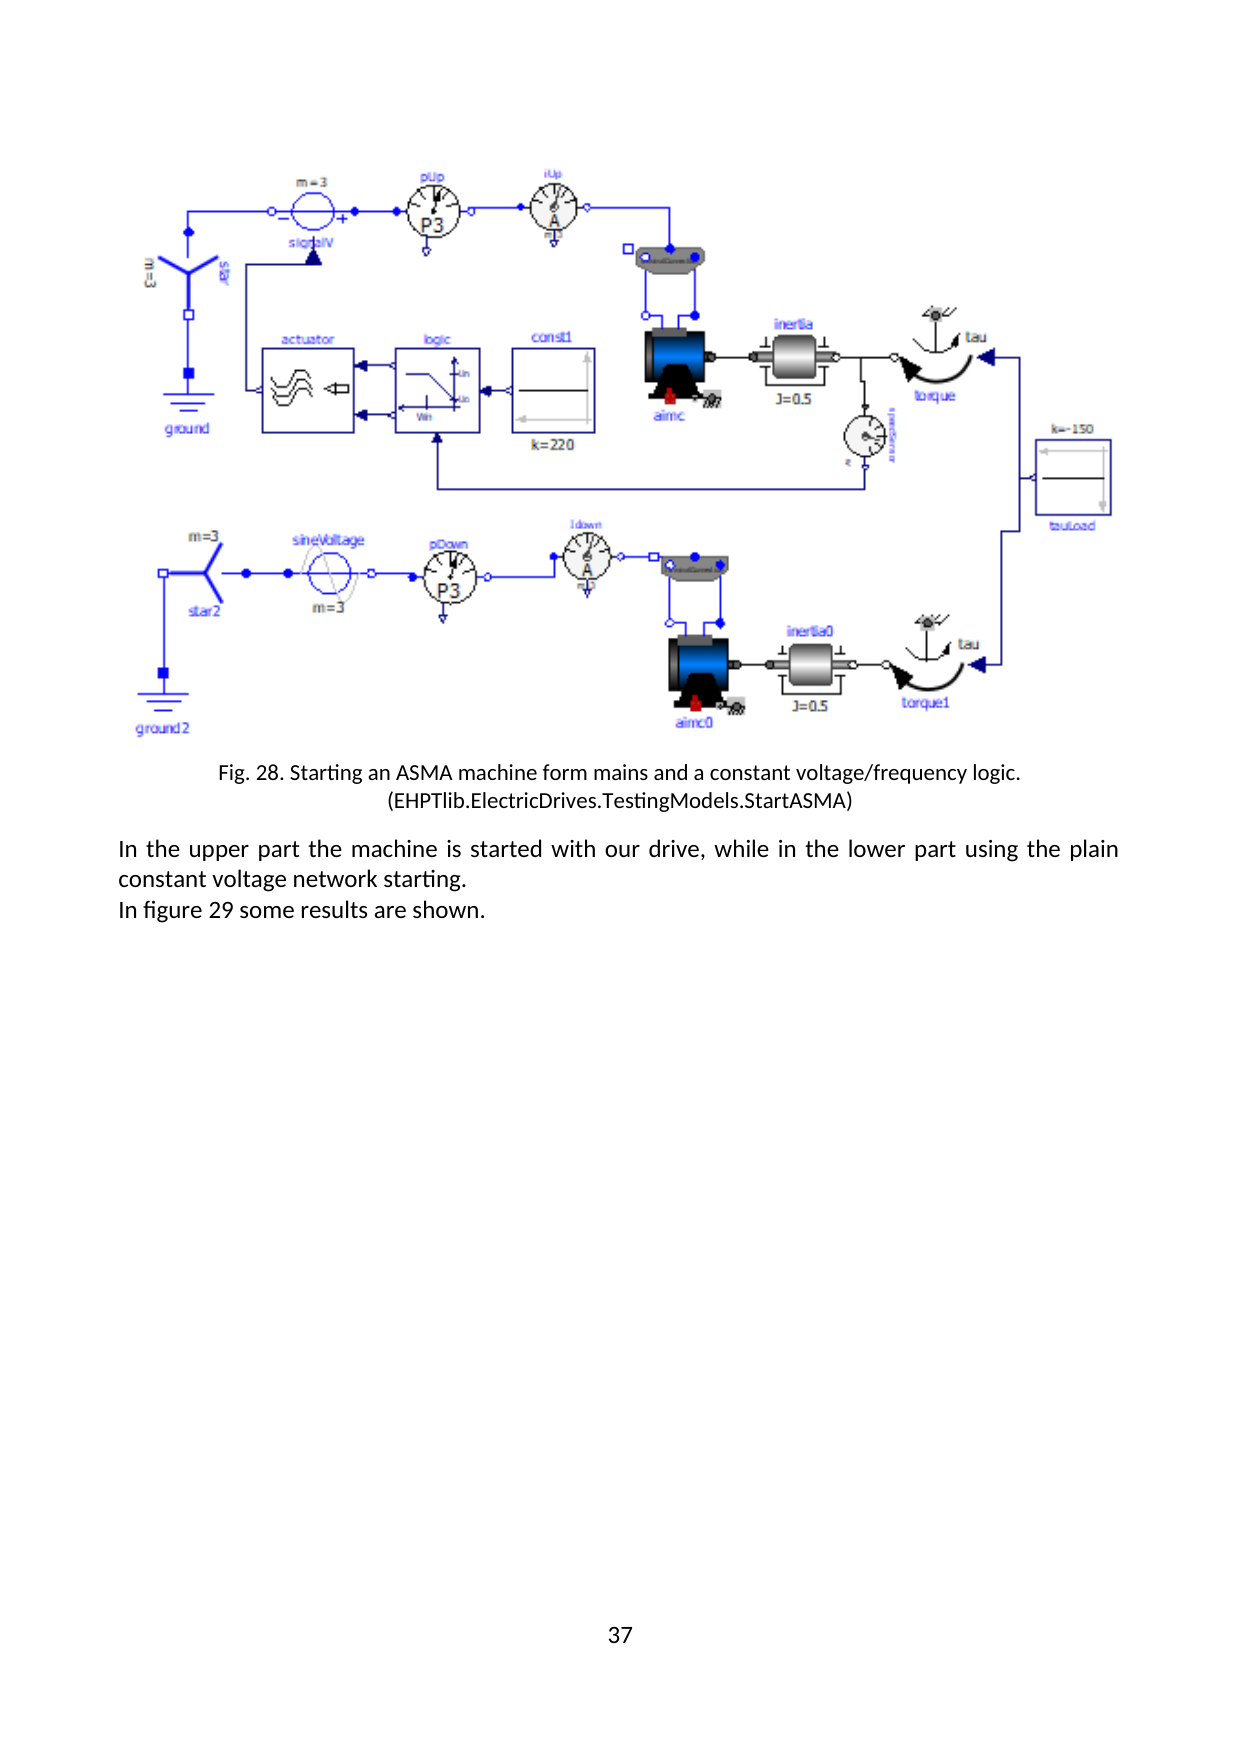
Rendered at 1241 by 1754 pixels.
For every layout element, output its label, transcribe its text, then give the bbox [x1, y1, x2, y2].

picture [118, 147, 1134, 752]
text In the upper part the machine is started with our drive, while in the lower part using the plain constant voltage network starting. [118, 833, 1122, 894]
text Fig. 28. Starting an ASMA machine form mains and a constant voltage/frequency logic. (EHPTlib.ElectricDrives.TestingModels.StartASMA) [118, 758, 1122, 814]
